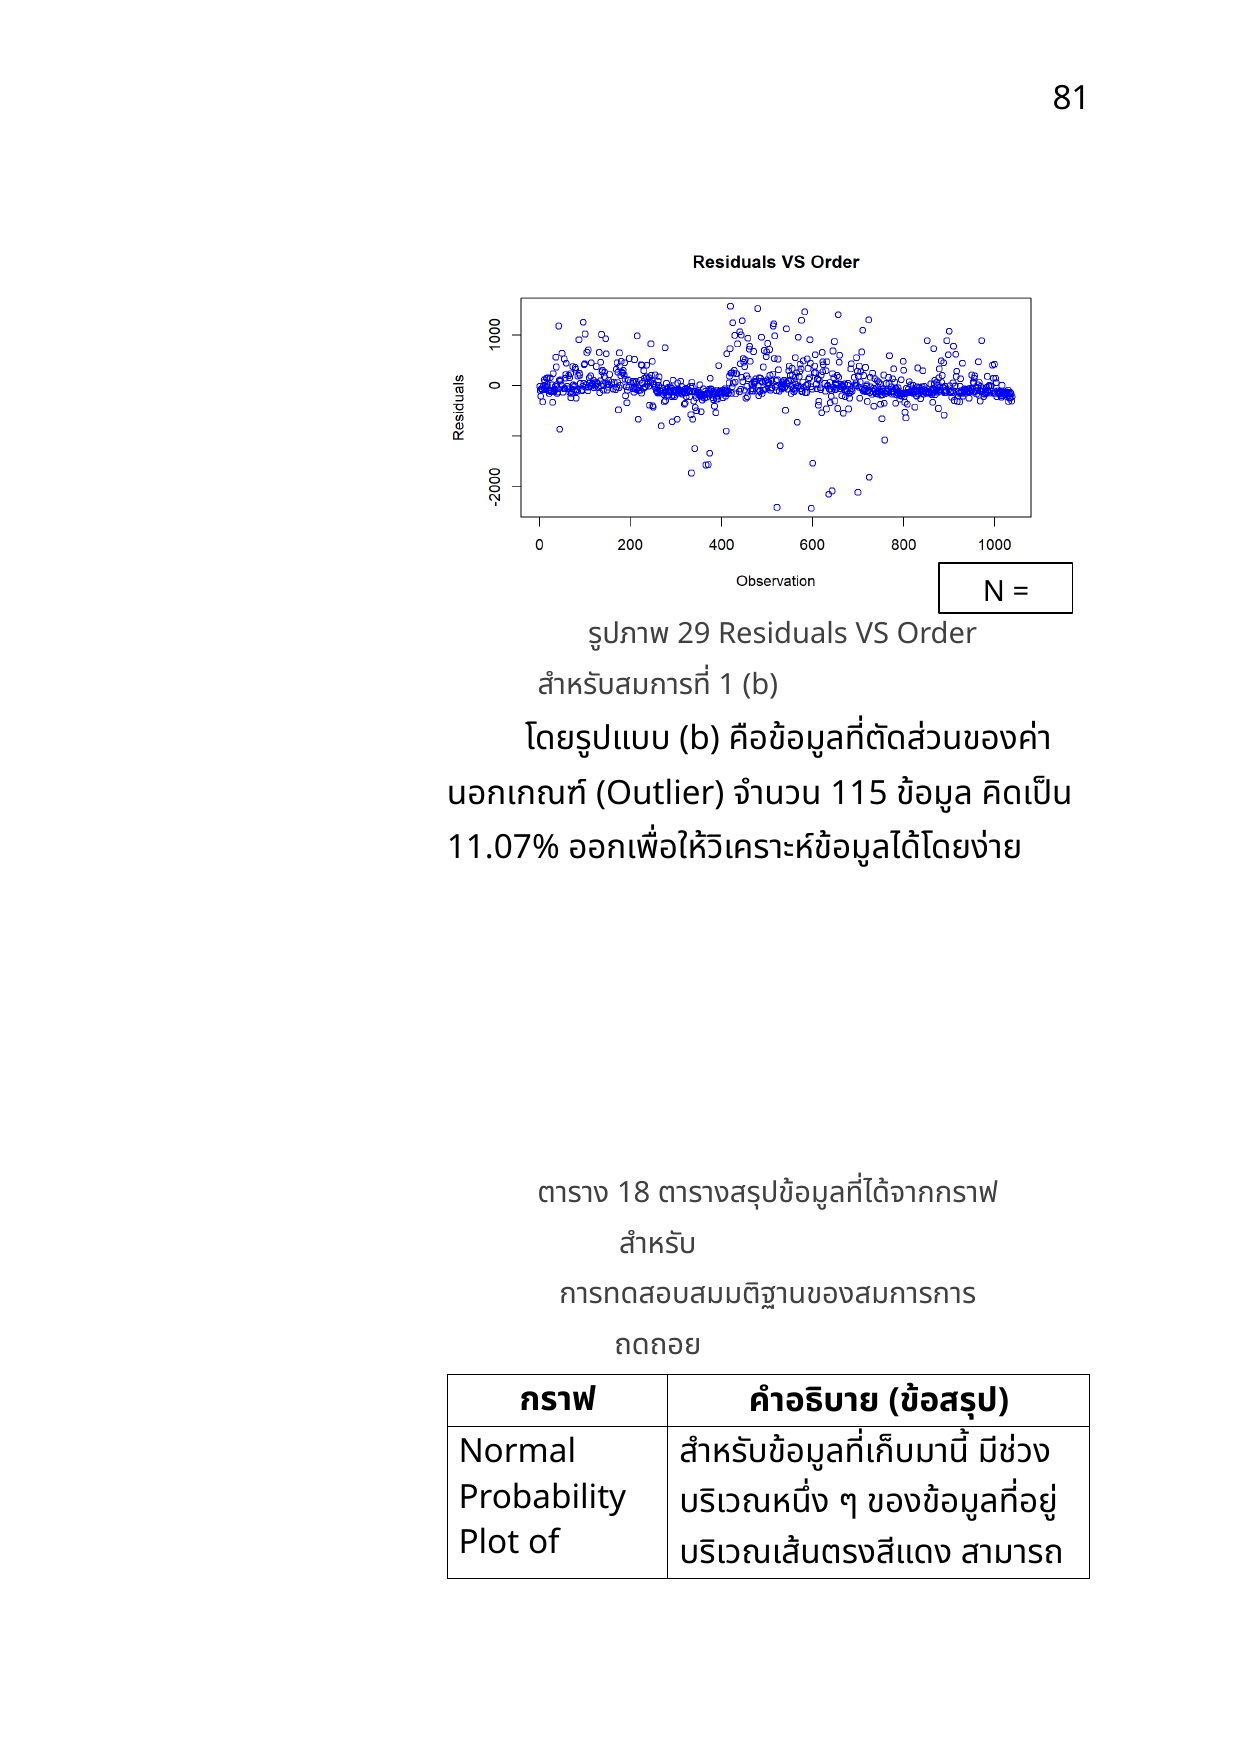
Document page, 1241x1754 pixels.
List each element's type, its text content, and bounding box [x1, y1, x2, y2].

text รูปภาพ 29 Residuals VS Order สำหรับสมการที่ 1 (b) [315, 612, 1000, 707]
text การทดสอบสมมติฐานของสมการการถดถอย [315, 1273, 1000, 1368]
text ตาราง 18 ตารางสรุปข้อมูลที่ได้จากกราฟสำหรับ [315, 1172, 1000, 1266]
picture [447, 225, 1069, 609]
table_header กราฟ [448, 1375, 667, 1426]
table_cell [668, 1427, 1089, 1578]
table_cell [448, 1427, 667, 1578]
table_header คำอธิบาย (ข้อสรุป) [668, 1375, 1089, 1426]
text โดยรูปแบบ (b) คือข้อมูลที่ตัดส่วนของค่านอกเกณฑ์ (Outlier) จำนวน 115 ข้อมูล คิดเป็น 11.07% ออกเพื่อให้วิเคราะห์ข้อมูลได้โดยง่าย [447, 714, 1090, 874]
